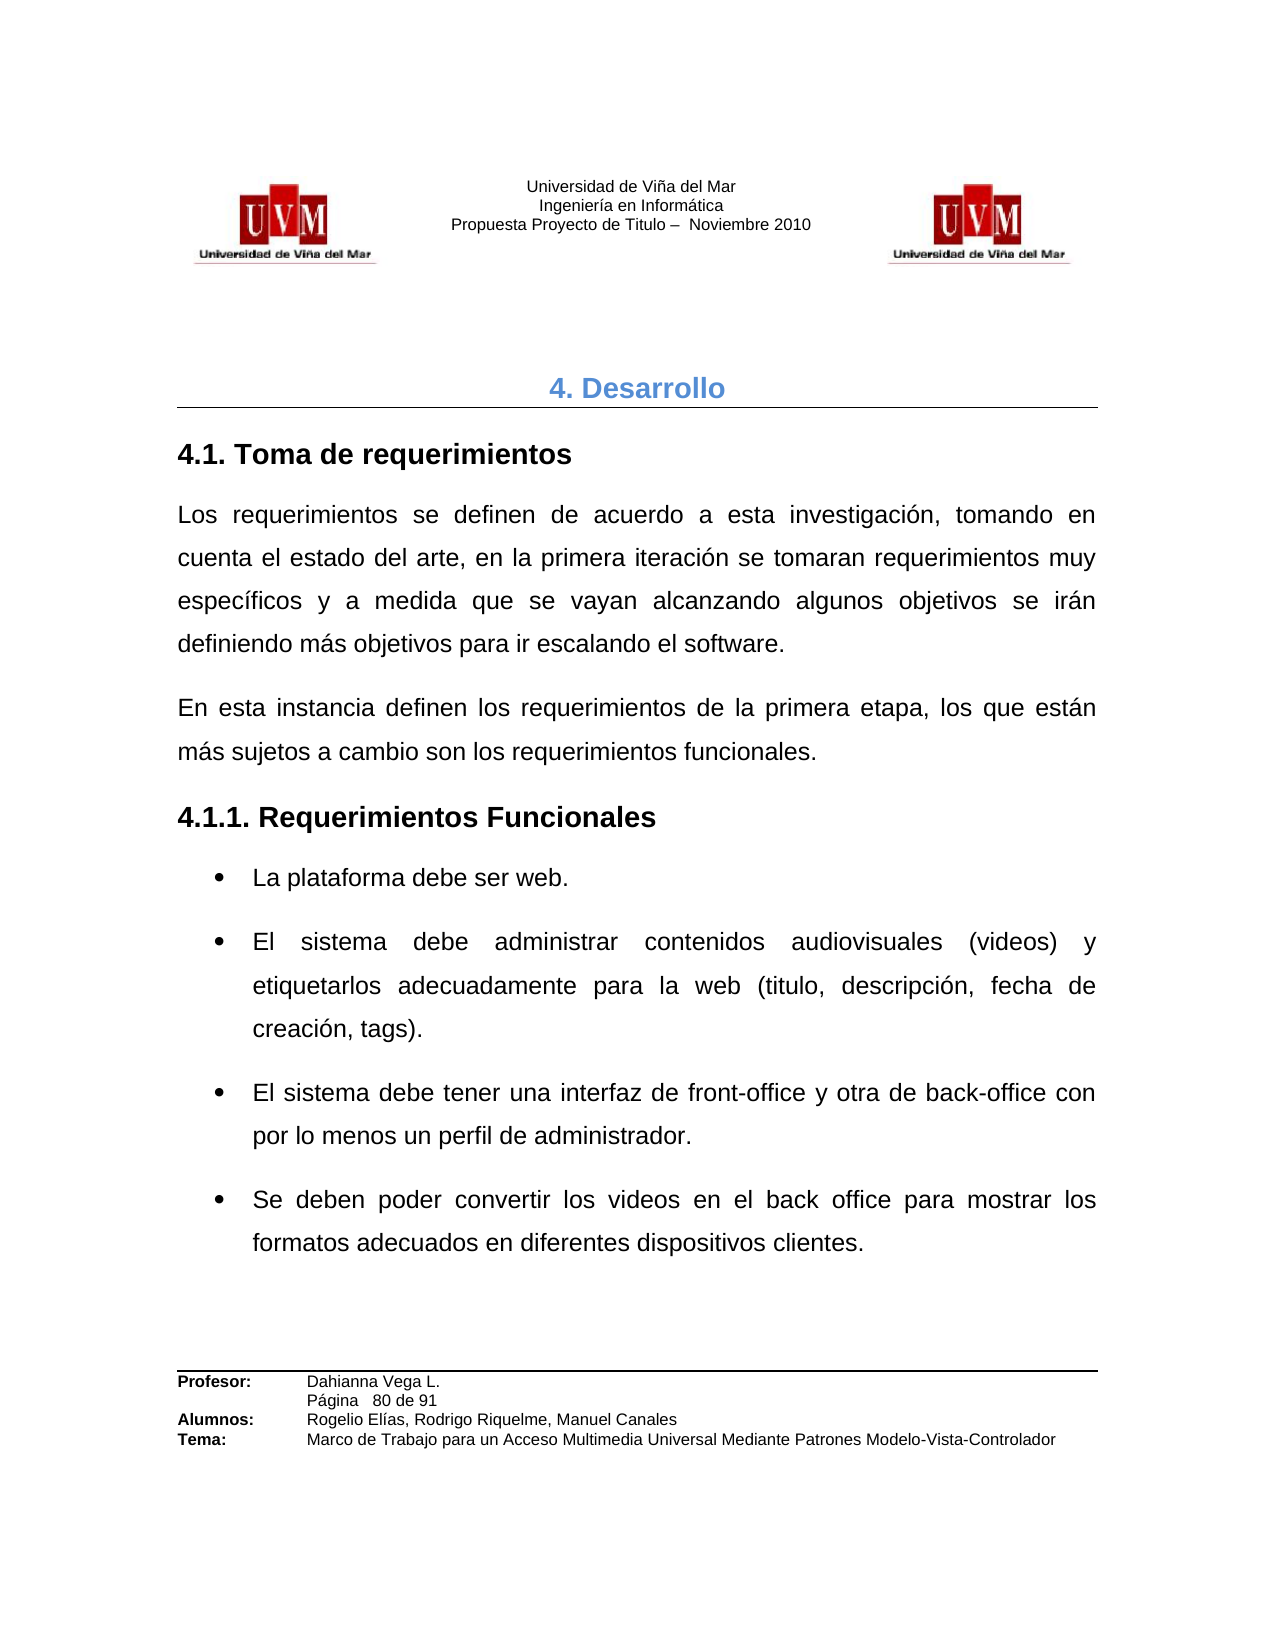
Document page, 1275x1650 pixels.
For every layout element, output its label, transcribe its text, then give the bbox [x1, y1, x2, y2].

subtitle 4.1.1. Requerimientos Funcionales [177, 801, 1098, 834]
list Se deben poder convertir los videos en el back office para mostrar los formatos adecuados en diferentes dispositivos clientes. [215, 1185, 1098, 1257]
list La plataforma debe ser web. [215, 863, 1098, 892]
text En esta instancia definen los requerimientos de la primera etapa, los que están más sujetos a cambio son los requerimientos funcionales. [177, 693, 1098, 765]
picture [177, 176, 390, 267]
list El sistema debe administrar contenidos audiovisuales (videos) y etiquetarlos adecuadamente para la web (titulo, descripción, fecha de creación, tags). [215, 927, 1098, 1042]
text Los requerimientos se definen de acuerdo a esta investigación, tomando en cuenta el estado del arte, en la primera iteración se tomaran requerimientos muy específicos y a medida que se vayan alcanzando algunos objetivos se irán definiendo más objetivos para ir escalando el software. [177, 500, 1098, 658]
picture [871, 176, 1084, 267]
list El sistema debe tener una interfaz de front-office y otra de back-office con por lo menos un perfil de administrador. [215, 1078, 1098, 1150]
subtitle 4.1. Toma de requerimientos [177, 437, 1098, 471]
title 4. Desarrollo [177, 371, 1098, 407]
